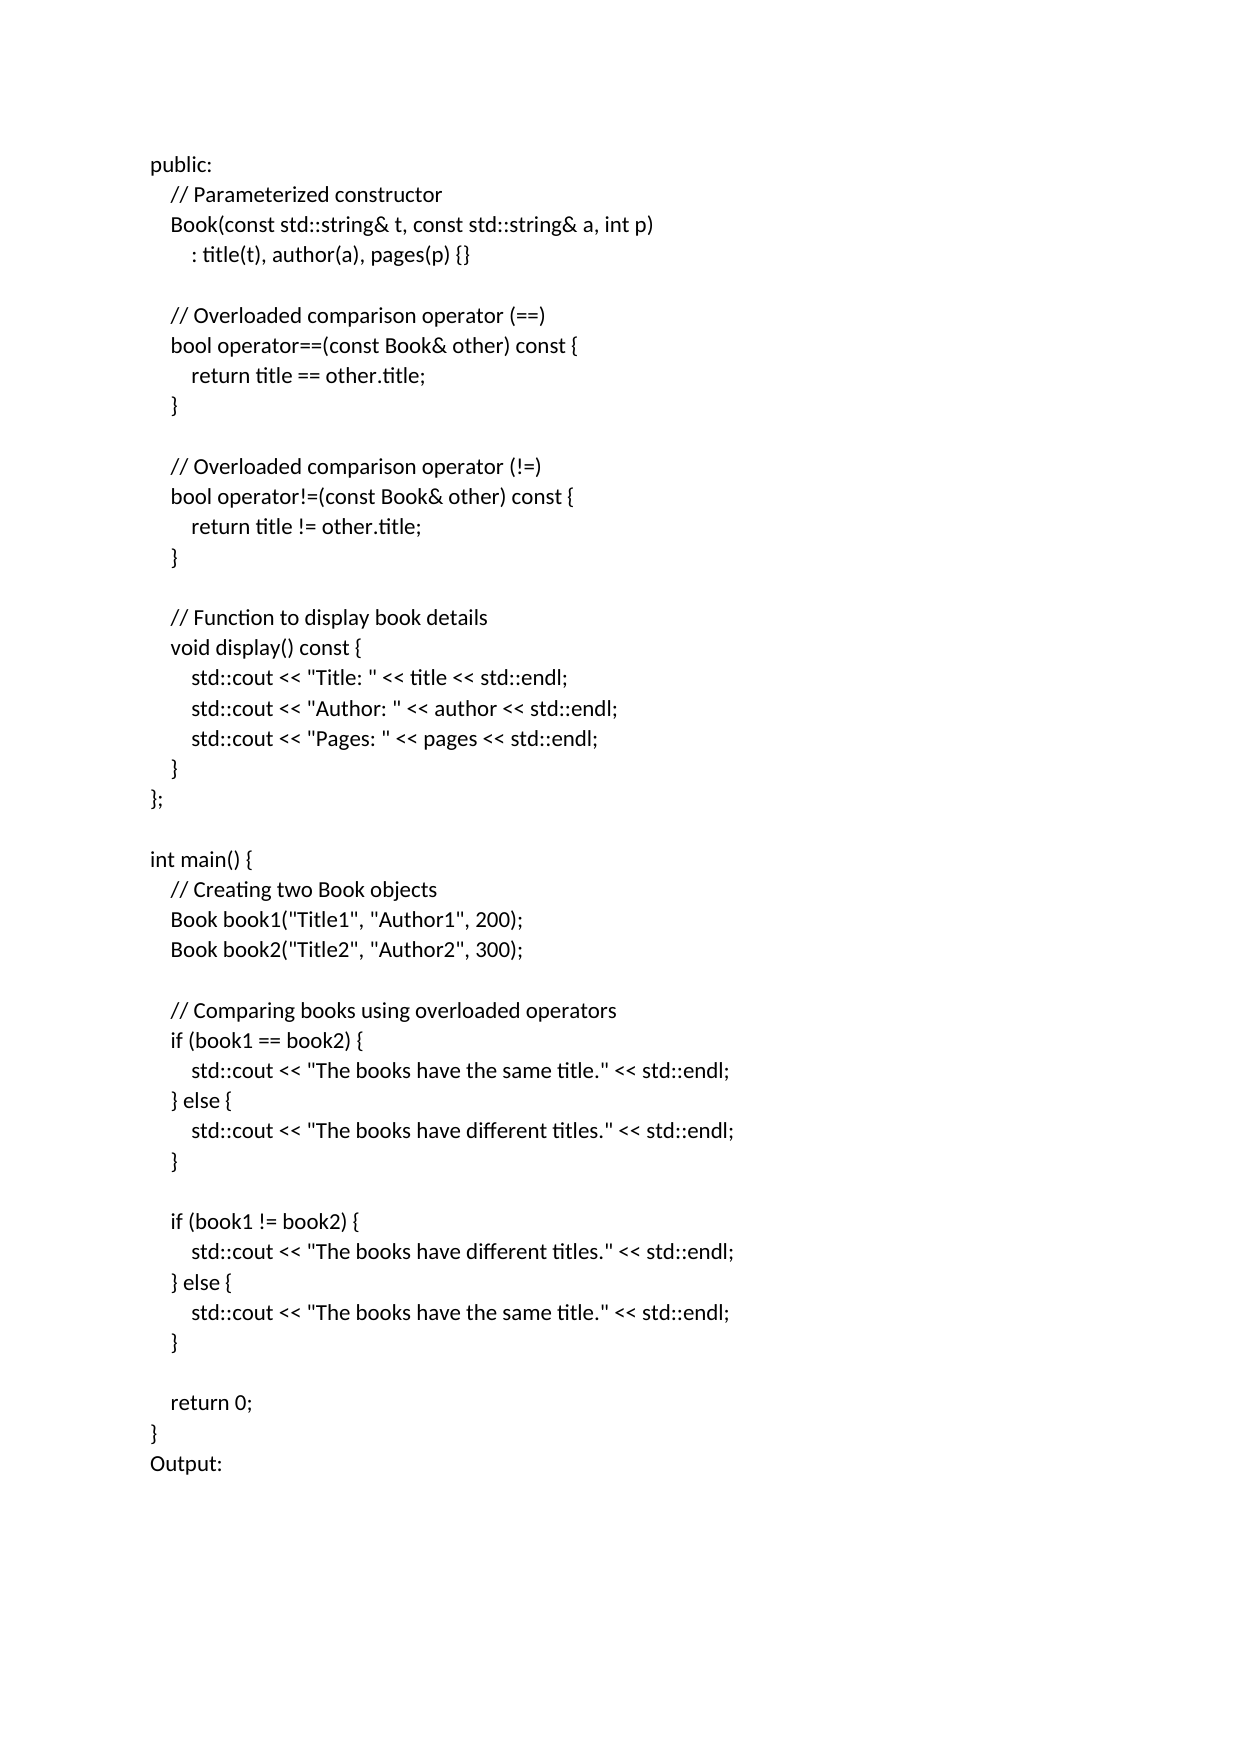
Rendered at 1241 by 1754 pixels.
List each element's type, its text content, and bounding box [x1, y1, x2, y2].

text Book book1("Title1", "Author1", 200); [150, 905, 1090, 933]
text Book(const std::string& t, const std::string& a, int p) [150, 210, 1090, 238]
text } [150, 1328, 1090, 1356]
text return title == other.title; [150, 361, 1090, 389]
text return title != other.title; [150, 512, 1090, 541]
text if (book1 == book2) { [150, 1026, 1090, 1054]
text } [150, 1147, 1090, 1175]
text std::cout << "The books have the same title." << std::endl; [150, 1056, 1090, 1084]
text Output: [150, 1449, 1090, 1477]
text public: [150, 150, 1090, 178]
text : title(t), author(a), pages(p) {} [150, 241, 1090, 269]
text int main() { [150, 845, 1090, 873]
text // Function to display book details [150, 603, 1090, 631]
text void display() const { [150, 633, 1090, 661]
text // Overloaded comparison operator (!=) [150, 452, 1090, 480]
text } [150, 754, 1090, 782]
text return 0; [150, 1388, 1090, 1417]
text // Comparing books using overloaded operators [150, 996, 1090, 1024]
text bool operator!=(const Book& other) const { [150, 482, 1090, 510]
text std::cout << "The books have different titles." << std::endl; [150, 1117, 1090, 1145]
text } [150, 1419, 1090, 1447]
text } else { [150, 1086, 1090, 1114]
text // Parameterized constructor [150, 180, 1090, 208]
text bool operator==(const Book& other) const { [150, 331, 1090, 359]
text } [150, 543, 1090, 571]
text }; [150, 784, 1090, 812]
text // Creating two Book objects [150, 875, 1090, 903]
text std::cout << "Author: " << author << std::endl; [150, 694, 1090, 722]
text std::cout << "The books have the same title." << std::endl; [150, 1298, 1090, 1326]
text if (book1 != book2) { [150, 1207, 1090, 1235]
text } [150, 392, 1090, 420]
text // Overloaded comparison operator (==) [150, 301, 1090, 329]
text std::cout << "Title: " << title << std::endl; [150, 663, 1090, 692]
text std::cout << "The books have different titles." << std::endl; [150, 1237, 1090, 1266]
text std::cout << "Pages: " << pages << std::endl; [150, 724, 1090, 752]
text Book book2("Title2", "Author2", 300); [150, 935, 1090, 963]
text } else { [150, 1268, 1090, 1296]
